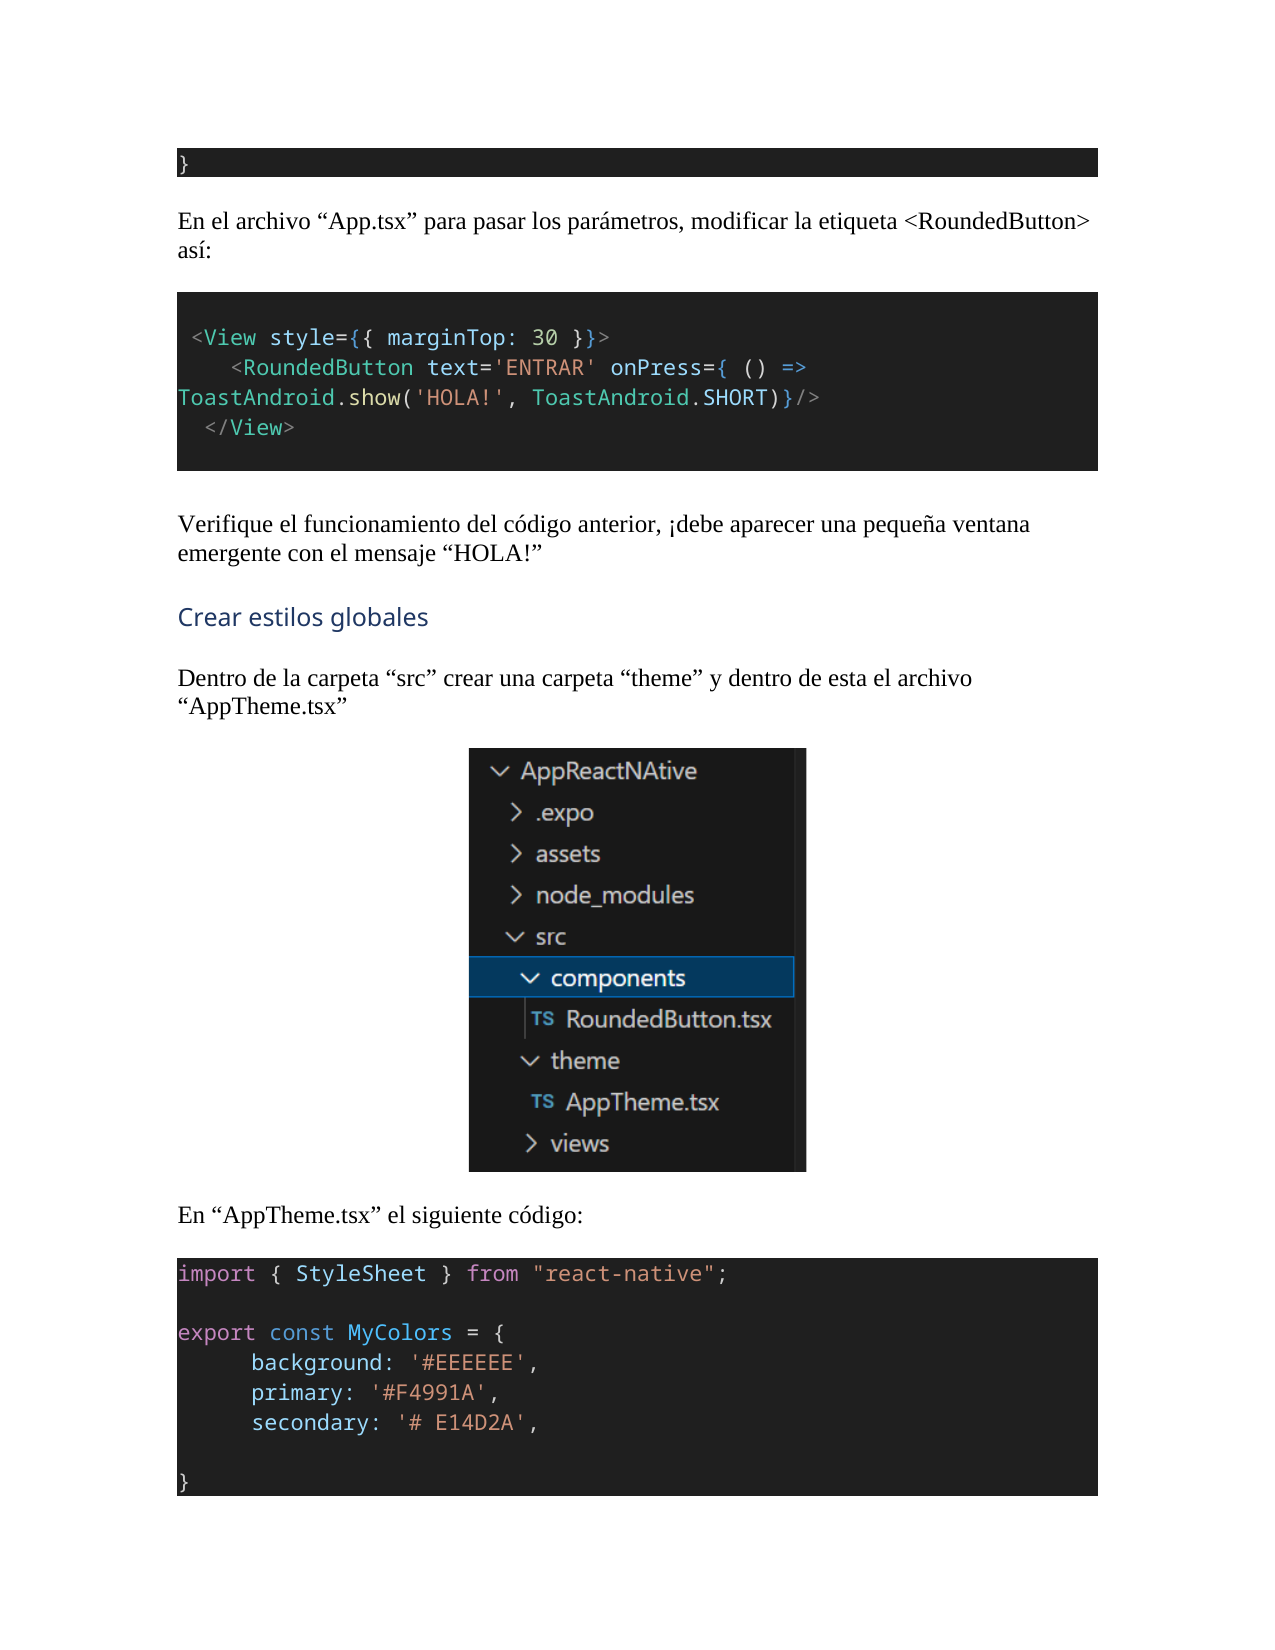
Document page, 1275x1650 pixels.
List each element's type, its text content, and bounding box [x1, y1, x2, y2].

text } [177, 148, 1098, 177]
text Dentro de la carpeta “src” crear una carpeta “theme” y dentro de esta el archivo “AppTheme.tsx” [177, 663, 1098, 720]
text background: '#EEEEEE', [177, 1347, 1098, 1377]
text <RoundedButton text='ENTRAR' onPress={ () => ToastAndroid.show('HOLA!', ToastAndroid.SHORT)}/> [177, 352, 1098, 412]
subtitle Crear estilos globales [177, 600, 1098, 634]
text import { StyleSheet } from "react-native"; [177, 1258, 1098, 1287]
text </View> [177, 412, 1098, 441]
text secondary: '# E14D2A', [177, 1407, 1098, 1436]
text } [177, 1466, 1098, 1496]
text Verifique el funcionamiento del código anterior, ¡debe aparecer una pequeña ventana emergente con el mensaje “HOLA!” [177, 509, 1098, 567]
text primary: '#F4991A', [177, 1377, 1098, 1407]
text export const MyColors = { [177, 1317, 1098, 1347]
text En “AppTheme.tsx” el siguiente código: [177, 1200, 1098, 1229]
picture [468, 748, 807, 1172]
text <View style={{ marginTop: 30 }}> [177, 322, 1098, 352]
text En el archivo “App.tsx” para pasar los parámetros, modificar la etiqueta <RoundedButton> así: [177, 206, 1098, 264]
